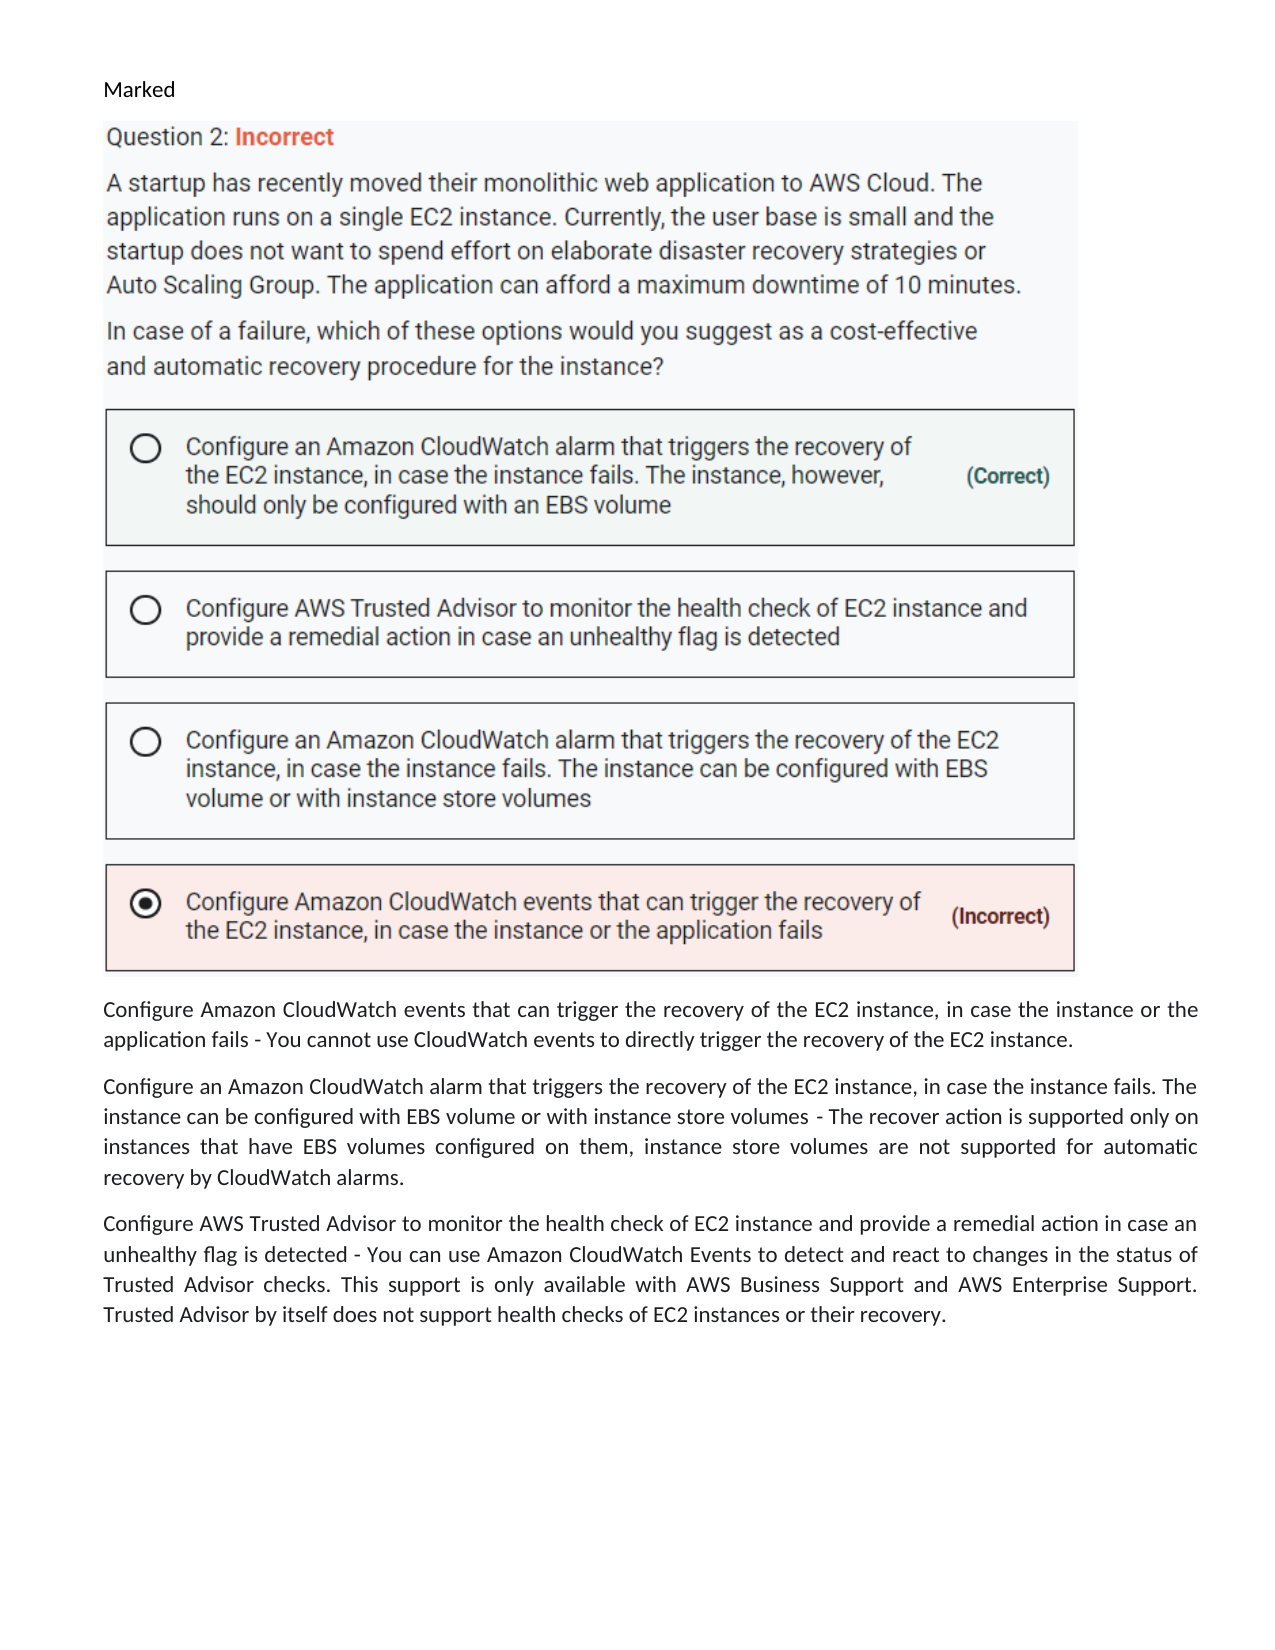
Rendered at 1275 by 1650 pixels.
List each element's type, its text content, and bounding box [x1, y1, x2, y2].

text Configure an Amazon CloudWatch alarm that triggers the recovery of the EC2 instance, in case the instance fails. The instance can be configured with EBS volume or with instance store volumes - The recover action is supported only on instances that have EBS volumes configured on them, instance store volumes are not supported for automatic recovery by CloudWatch alarms. [103, 1072, 1200, 1191]
text Marked [103, 75, 1200, 103]
picture [103, 121, 1079, 977]
text Configure AWS Trusted Advisor to monitor the health check of EC2 instance and provide a remedial action in case an unhealthy flag is detected - You can use Amazon CloudWatch Events to detect and react to changes in the status of Trusted Advisor checks. This support is only available with AWS Business Support and AWS Enterprise Support. Trusted Advisor by itself does not support health checks of EC2 instances or their recovery. [103, 1209, 1200, 1328]
text Configure Amazon CloudWatch events that can trigger the recovery of the EC2 instance, in case the instance or the application fails - You cannot use CloudWatch events to directly trigger the recovery of the EC2 instance. [103, 995, 1200, 1053]
